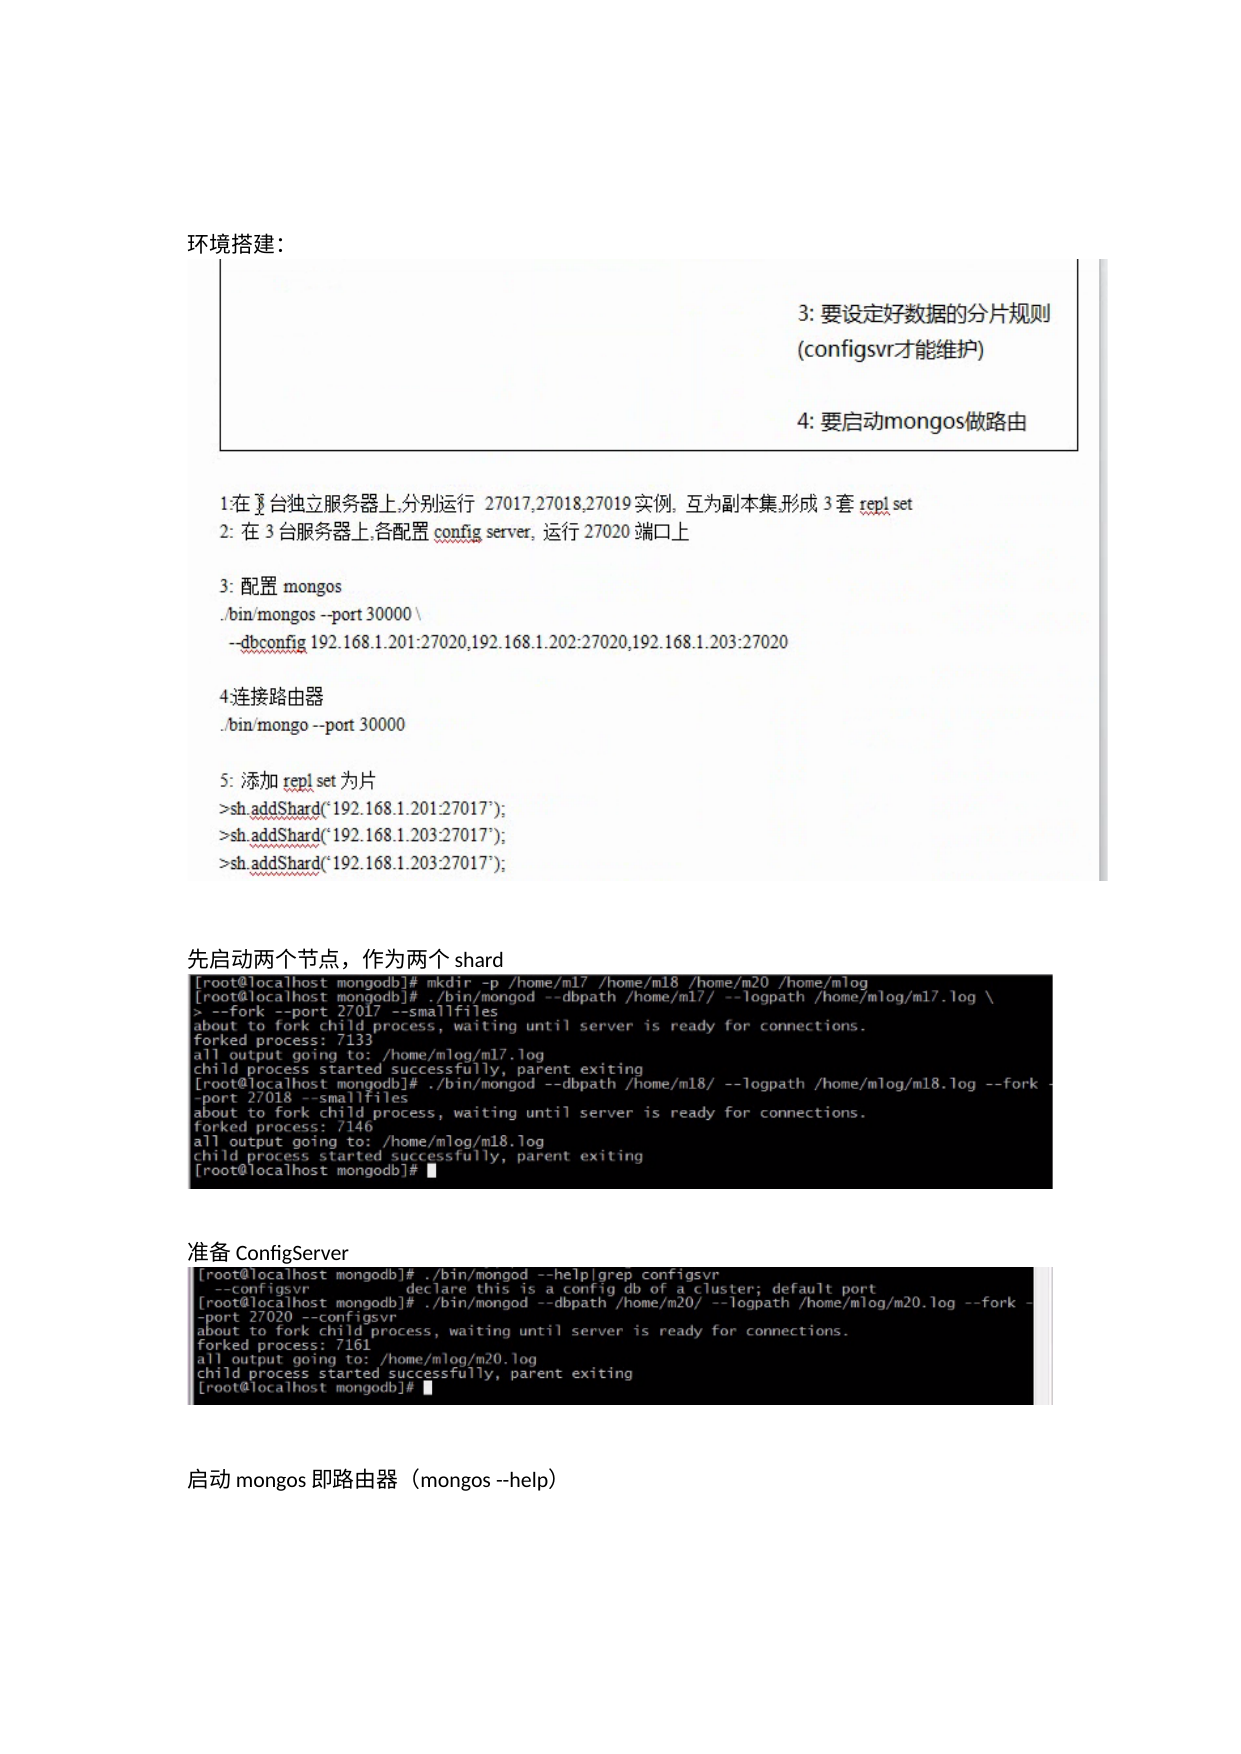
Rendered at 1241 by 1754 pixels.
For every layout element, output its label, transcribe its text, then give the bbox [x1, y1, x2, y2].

picture [187, 974, 1053, 1189]
text 启动mongos即路由器（mongos --help） [187, 1462, 1053, 1494]
text 环境搭建： [187, 227, 1053, 259]
picture [187, 259, 1108, 881]
text 准备ConfigServer [187, 1234, 1053, 1267]
picture [187, 1267, 1053, 1405]
text 先启动两个节点，作为两个shard [187, 942, 1053, 974]
